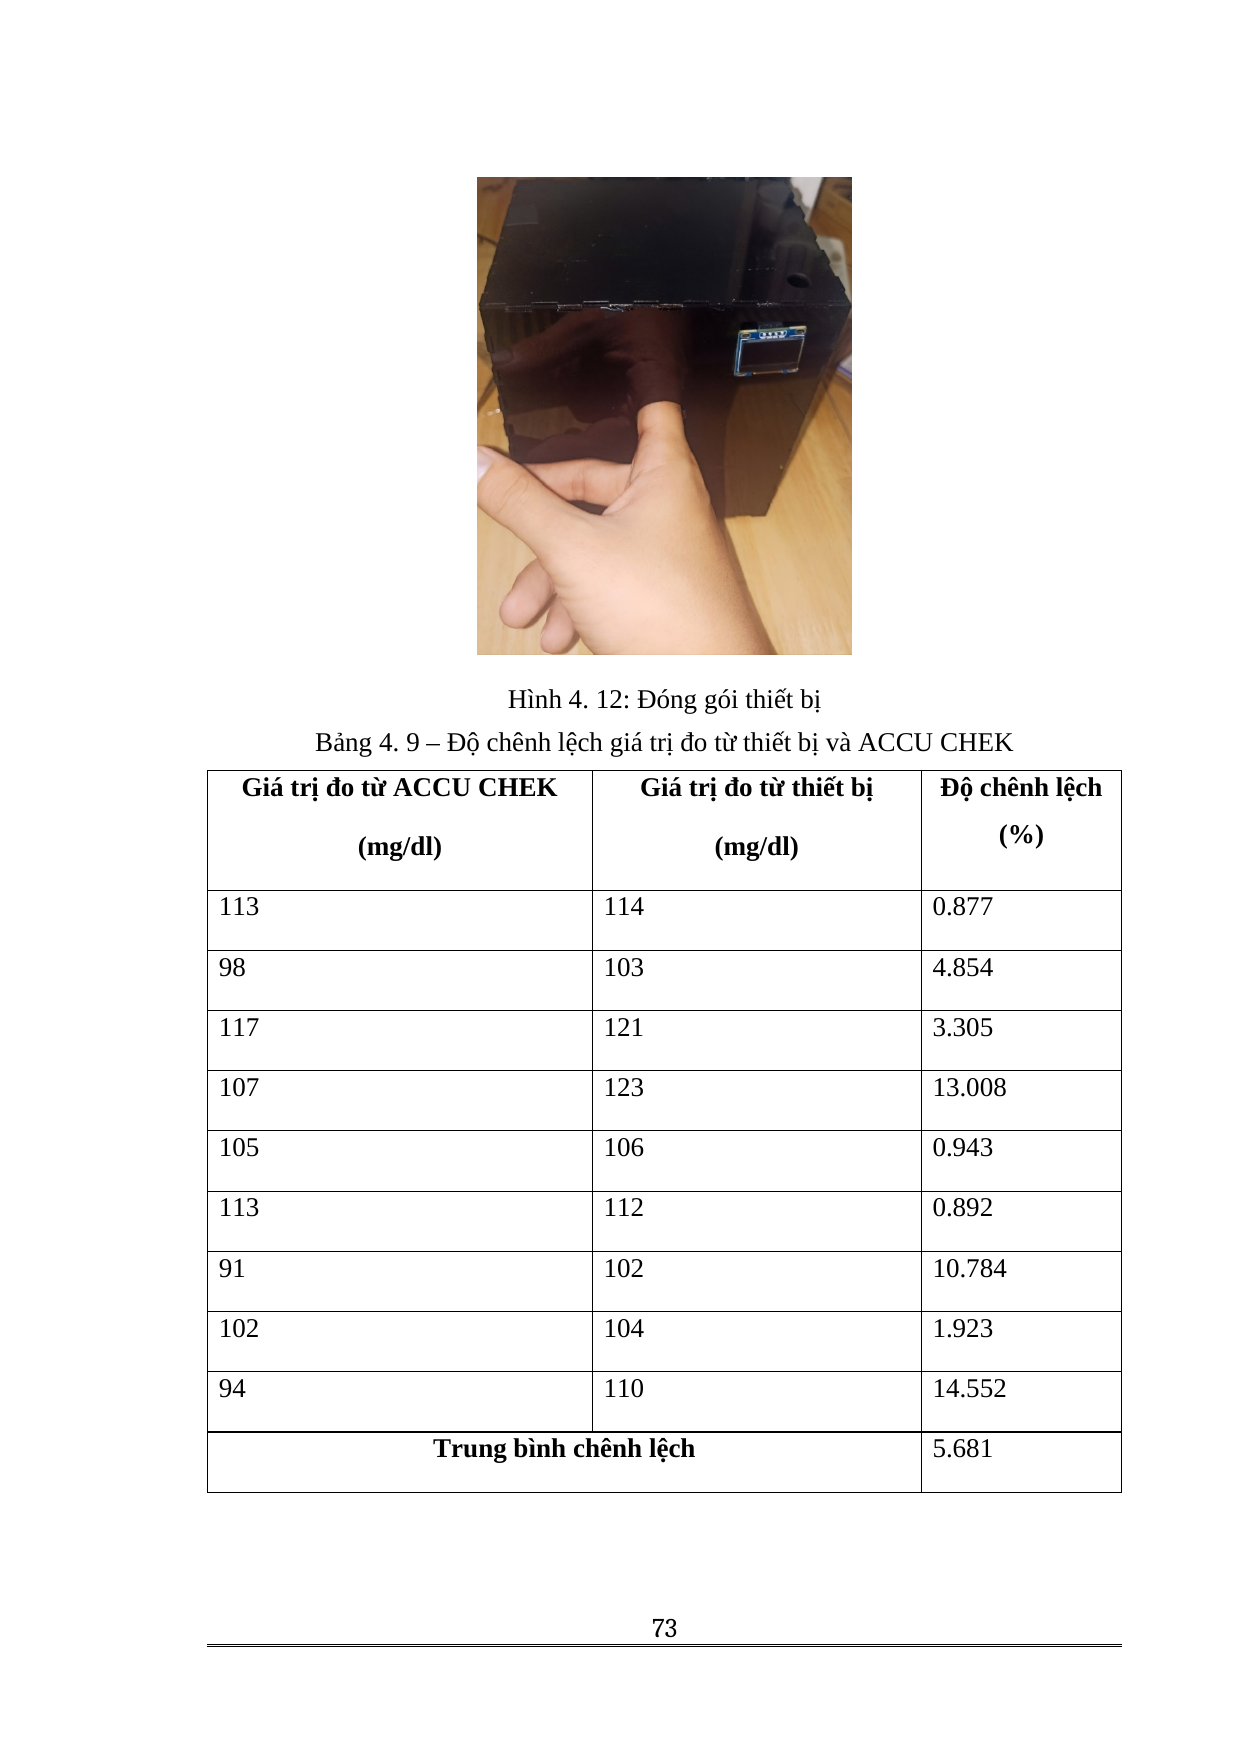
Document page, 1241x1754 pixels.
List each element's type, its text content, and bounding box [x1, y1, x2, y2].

table_cell 3.305 [922, 1011, 1121, 1070]
table_cell 107 [208, 1071, 592, 1130]
table_cell 0.877 [922, 891, 1121, 950]
table_cell 13.008 [922, 1071, 1121, 1130]
table_cell 121 [593, 1011, 921, 1070]
table_cell 102 [593, 1252, 921, 1311]
table_cell 104 [593, 1312, 921, 1371]
table_cell 113 [208, 1192, 592, 1251]
table_cell 10.784 [922, 1252, 1121, 1311]
table_cell 102 [208, 1312, 592, 1371]
table_cell 113 [208, 891, 592, 950]
picture [477, 177, 852, 655]
table_header Giá trị đo từ thiết bị (mg/dl) [593, 771, 921, 889]
table_cell 0.943 [922, 1131, 1121, 1191]
table_cell 110 [593, 1372, 921, 1431]
table_header Giá trị đo từ ACCU CHEK (mg/dl) [208, 771, 592, 889]
table_cell 94 [208, 1372, 592, 1431]
table_cell 105 [208, 1131, 592, 1191]
table_cell 103 [593, 951, 921, 1010]
table_cell 114 [593, 891, 921, 950]
table_cell 123 [593, 1071, 921, 1130]
table_cell 112 [593, 1192, 921, 1251]
table_header Độ chênh lệch (%) [922, 771, 1121, 889]
table_cell 5.681 [922, 1433, 1121, 1492]
table_cell 91 [208, 1252, 592, 1311]
table_cell 98 [208, 951, 592, 1010]
table_cell 4.854 [922, 951, 1121, 1010]
table_cell 117 [208, 1011, 592, 1070]
table_cell 14.552 [922, 1372, 1121, 1431]
table_cell Trung bình chênh lệch [208, 1433, 921, 1492]
table_cell 1.923 [922, 1312, 1121, 1371]
table_cell 0.892 [922, 1192, 1121, 1251]
table_cell 106 [593, 1131, 921, 1191]
